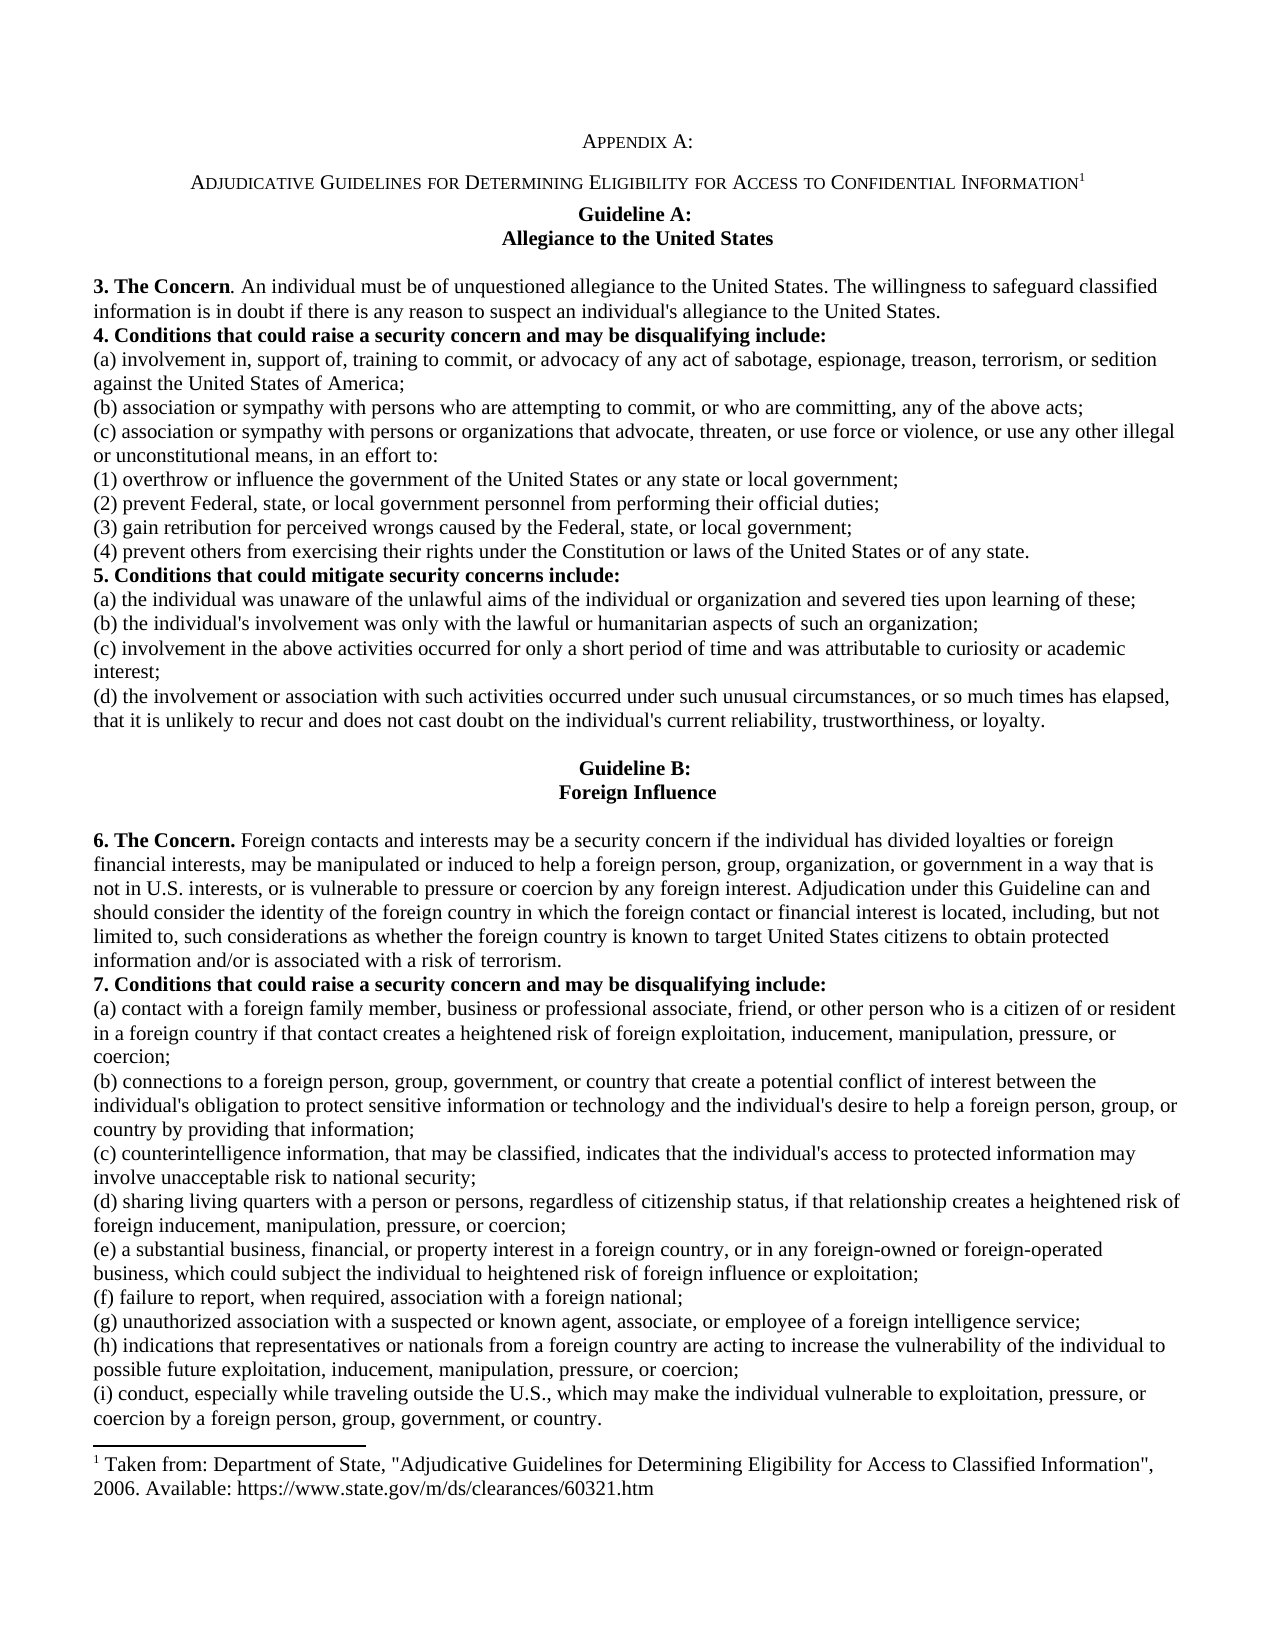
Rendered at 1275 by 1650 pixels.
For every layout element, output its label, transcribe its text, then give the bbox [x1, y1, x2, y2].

text (c) counterintelligence information, that may be classified, indicates that the individual's access to protected information may involve unacceptable risk to national security; [93, 1141, 1182, 1189]
text (c) association or sympathy with persons or organizations that advocate, threaten, or use force or violence, or use any other illegal or unconstitutional means, in an effort to: [93, 419, 1182, 467]
text 7. Conditions that could raise a security concern and may be disqualifying include: [93, 972, 1182, 996]
text (2) prevent Federal, state, or local government personnel from performing their official duties; [93, 491, 1182, 515]
text (4) prevent others from exercising their rights under the Constitution or laws of the United States or of any state. [93, 539, 1182, 563]
subtitle Appendix A: [93, 129, 1182, 153]
text 3. The Concern. An individual must be of unquestioned allegiance to the United States. The willingness to safeguard classified information is in doubt if there is any reason to suspect an individual's allegiance to the United States. [93, 274, 1182, 323]
text (3) gain retribution for perceived wrongs caused by the Federal, state, or local government; [93, 515, 1182, 539]
text 4. Conditions that could raise a security concern and may be disqualifying include: [93, 323, 1182, 347]
text 5. Conditions that could mitigate security concerns include: [93, 563, 1182, 587]
text (b) association or sympathy with persons who are attempting to commit, or who are committing, any of the above acts; [93, 395, 1182, 419]
text (d) sharing living quarters with a person or persons, regardless of citizenship status, if that relationship creates a heightened risk of foreign inducement, manipulation, pressure, or coercion; [93, 1189, 1182, 1237]
text (b) connections to a foreign person, group, government, or country that create a potential conflict of interest between the individual's obligation to protect sensitive information or technology and the individual's desire to help a foreign person, group, or country by providing that information; [93, 1068, 1182, 1141]
text (i) conduct, especially while traveling outside the U.S., which may make the individual vulnerable to exploitation, pressure, or coercion by a foreign person, group, government, or country. [93, 1381, 1182, 1429]
text (h) indications that representatives or nationals from a foreign country are acting to increase the vulnerability of the individual to possible future exploitation, inducement, manipulation, pressure, or coercion; [93, 1333, 1182, 1381]
text (a) contact with a foreign family member, business or professional associate, friend, or other person who is a citizen of or resident in a foreign country if that contact creates a heightened risk of foreign exploitation, inducement, manipulation, pressure, or coercion; [93, 996, 1182, 1068]
text 6. The Concern. Foreign contacts and interests may be a security concern if the individual has divided loyalties or foreign financial interests, may be manipulated or induced to help a foreign person, group, organization, or government in a way that is not in U.S. interests, or is vulnerable to pressure or coercion by any foreign interest. Adjudication under this Guideline can and should consider the identity of the foreign country in which the foreign contact or financial interest is located, including, but not limited to, such considerations as whether the foreign country is known to target United States citizens to obtain protected information and/or is associated with a risk of terrorism. [93, 828, 1182, 972]
text (d) the involvement or association with such activities occurred under such unusual circumstances, or so much times has elapsed, that it is unlikely to recur and does not cast doubt on the individual's current reliability, trustworthiness, or loyalty. [93, 683, 1182, 732]
text (1) overthrow or influence the government of the United States or any state or local government; [93, 467, 1182, 491]
text (b) the individual's involvement was only with the lawful or humanitarian aspects of such an organization; [93, 611, 1182, 635]
text (c) involvement in the above activities occurred for only a short period of time and was attributable to curiosity or academic interest; [93, 635, 1182, 683]
text (e) a substantial business, financial, or property interest in a foreign country, or in any foreign-owned or foreign-operated business, which could subject the individual to heightened risk of foreign influence or exploitation; [93, 1237, 1182, 1285]
text (a) the individual was unaware of the unlawful aims of the individual or organization and severed ties upon learning of these; [93, 587, 1182, 611]
text (a) involvement in, support of, training to commit, or advocacy of any act of sabotage, espionage, treason, terrorism, or sedition against the United States of America; [93, 347, 1182, 395]
text (g) unauthorized association with a suspected or known agent, associate, or employee of a foreign intelligence service; [93, 1309, 1182, 1333]
text Guideline B: Foreign Influence [93, 756, 1182, 804]
subtitle Adjudicative Guidelines for Determining Eligibility for Access to Confidential Information [93, 170, 1182, 194]
text (f) failure to report, when required, association with a foreign national; [93, 1285, 1182, 1309]
text Guideline A: Allegiance to the United States [93, 202, 1182, 250]
